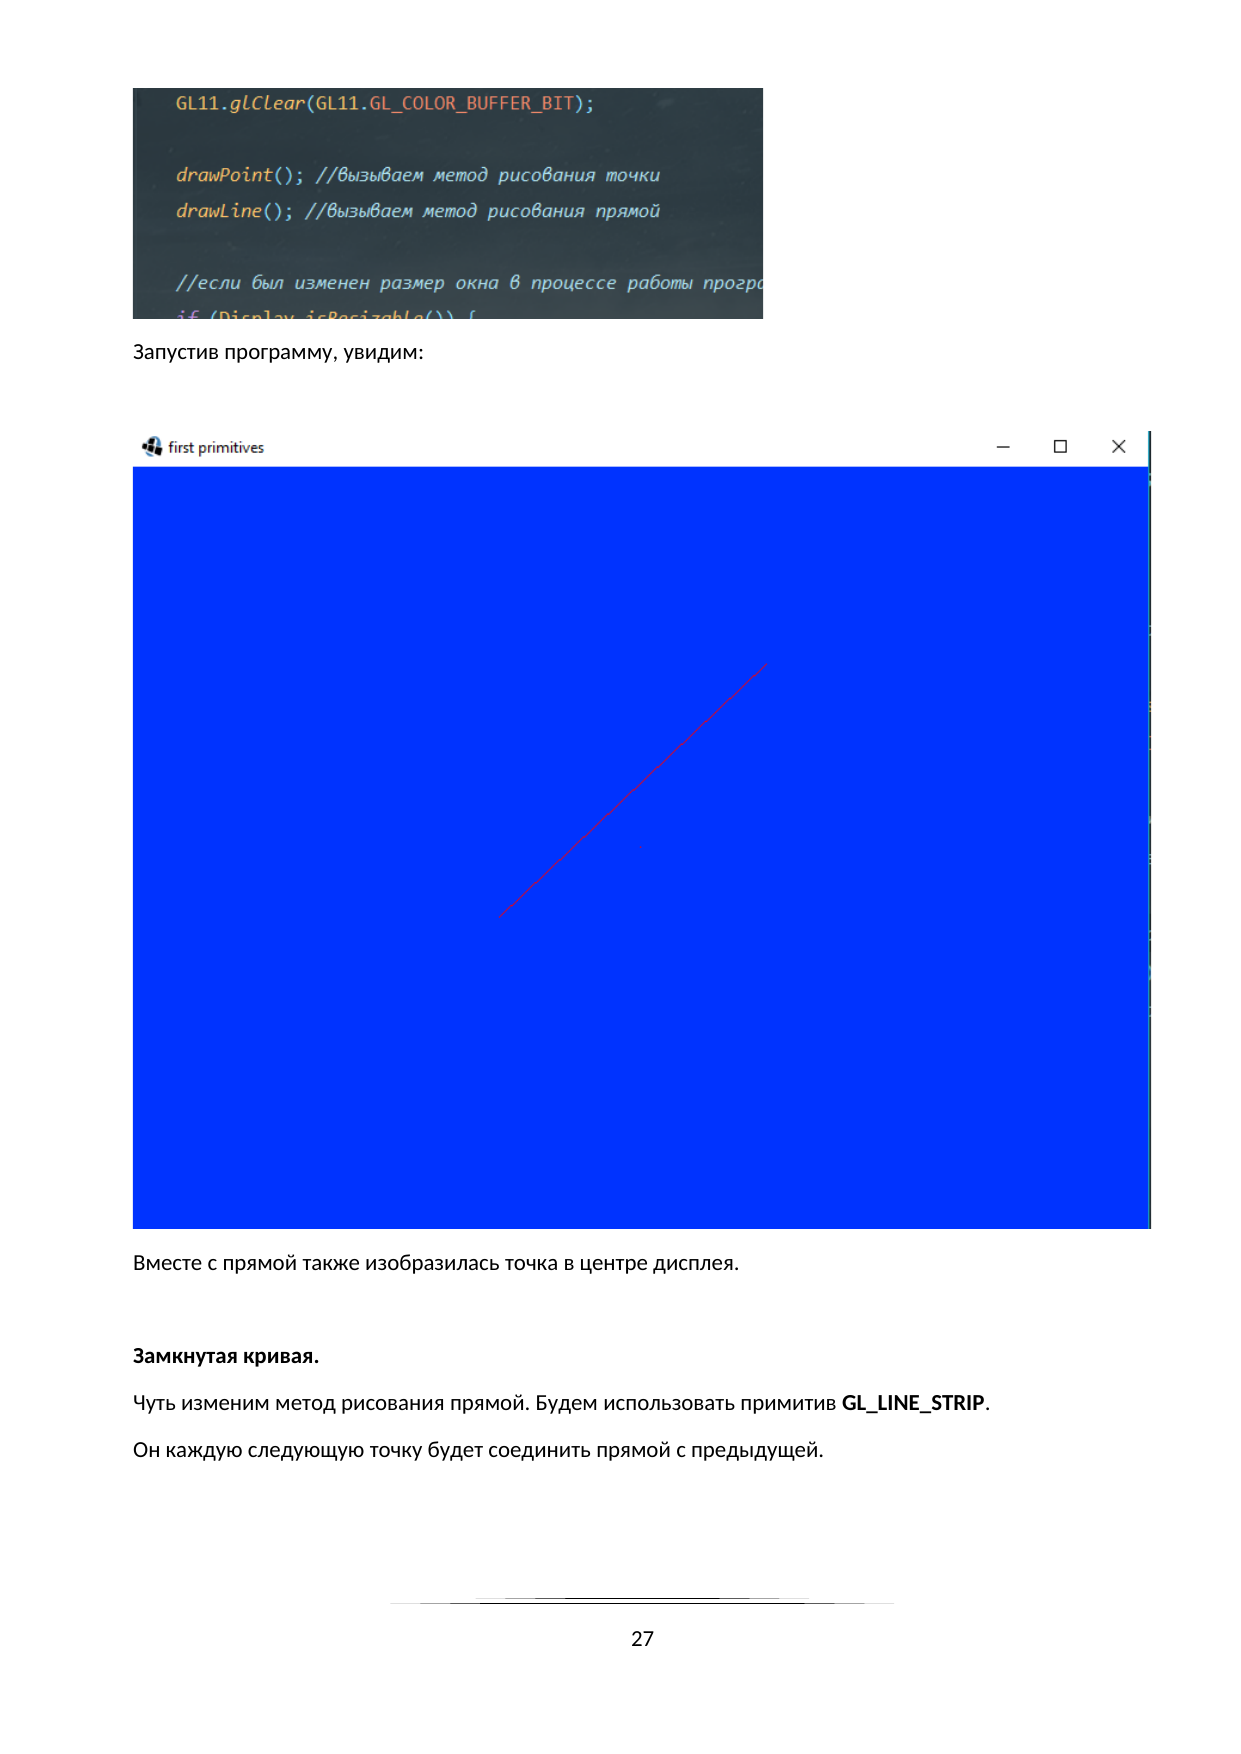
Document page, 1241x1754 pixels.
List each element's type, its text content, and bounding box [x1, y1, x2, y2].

picture [132, 88, 764, 319]
text Он каждую следующую точку будет соединить прямой с предыдущей. [133, 1435, 1152, 1463]
text Замкнутая кривая. [133, 1342, 1152, 1370]
picture [132, 431, 1152, 1229]
text Запустив программу, увидим: [133, 337, 1152, 365]
text Чуть изменим метод рисования прямой. Будем использовать примитив GL_LINE_STRIP. [133, 1388, 1152, 1417]
text Вместе с прямой также изобразилась точка в центре дисплея. [133, 1248, 1152, 1276]
